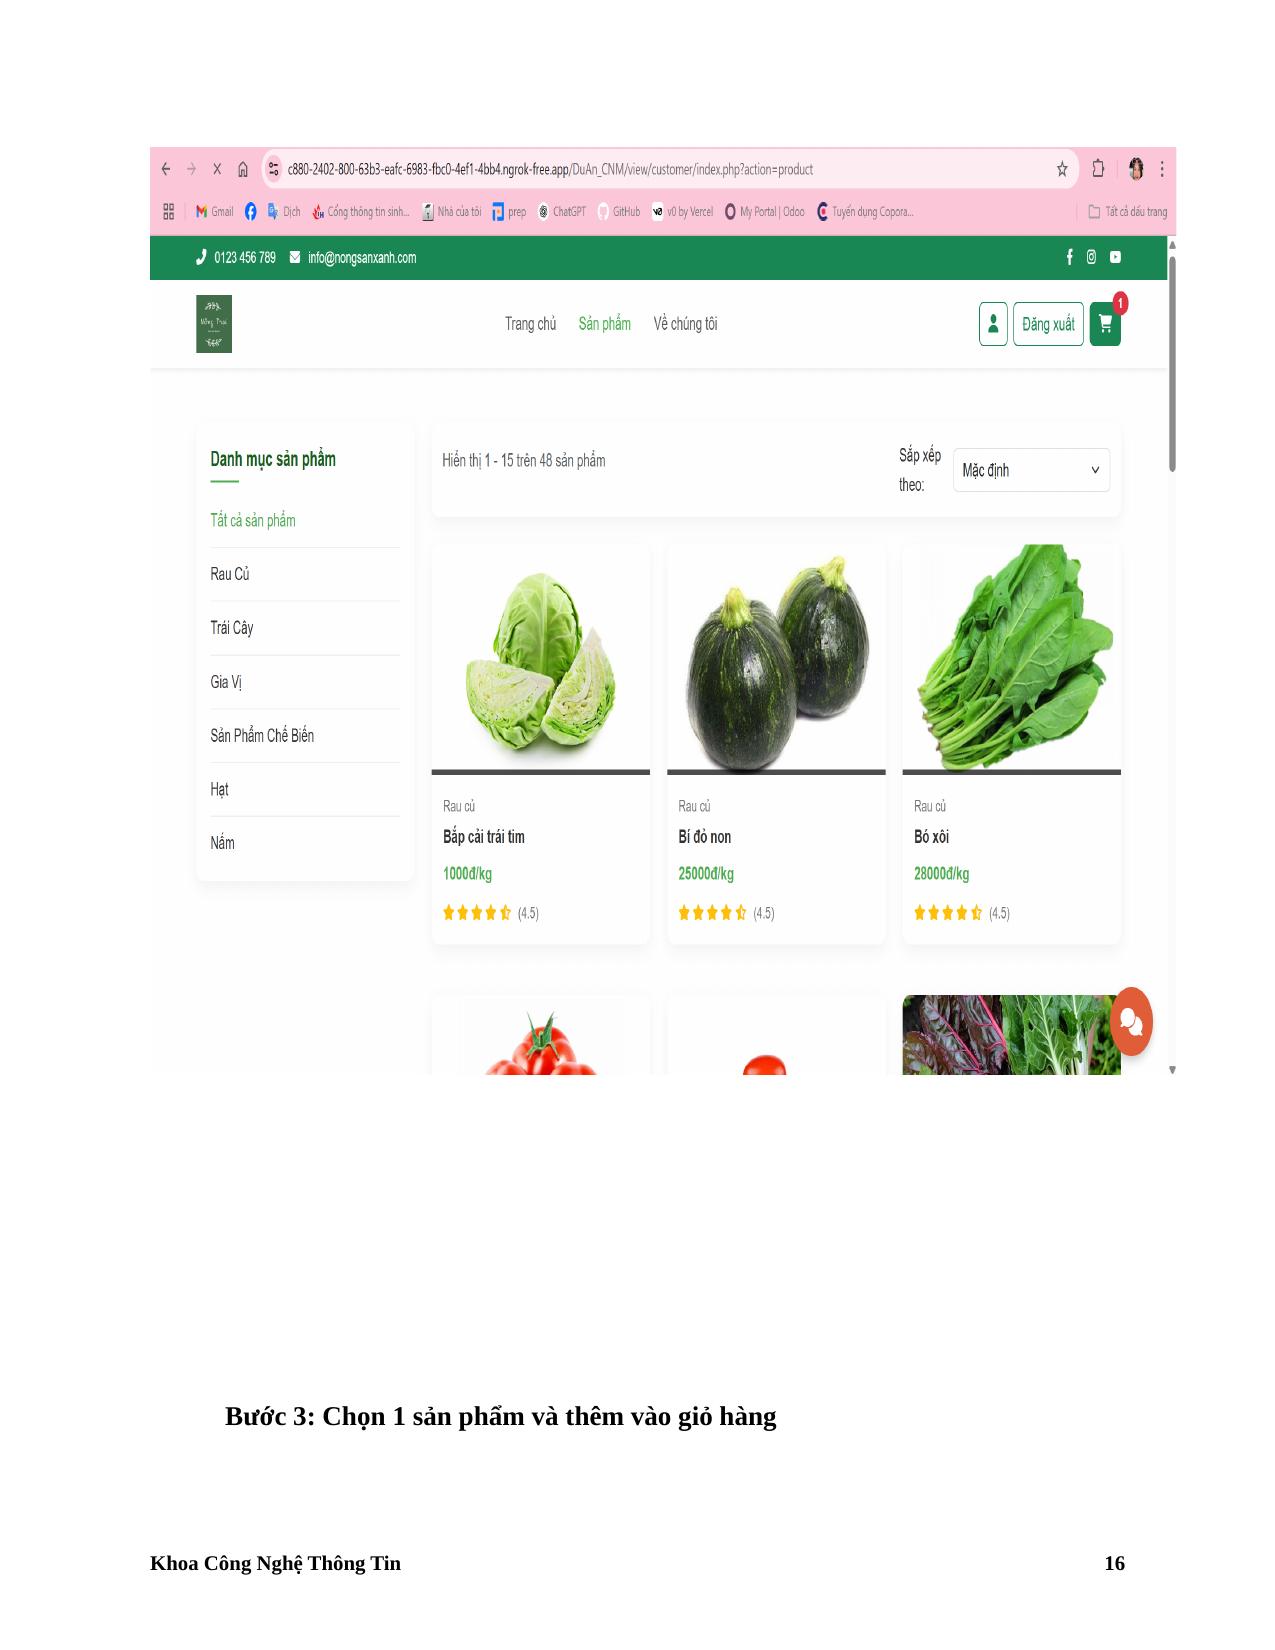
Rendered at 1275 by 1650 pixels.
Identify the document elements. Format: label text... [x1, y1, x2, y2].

list Bước 3: Chọn 1 sản phẩm và thêm vào giỏ hàng [225, 1400, 1172, 1431]
picture [150, 147, 1177, 1075]
